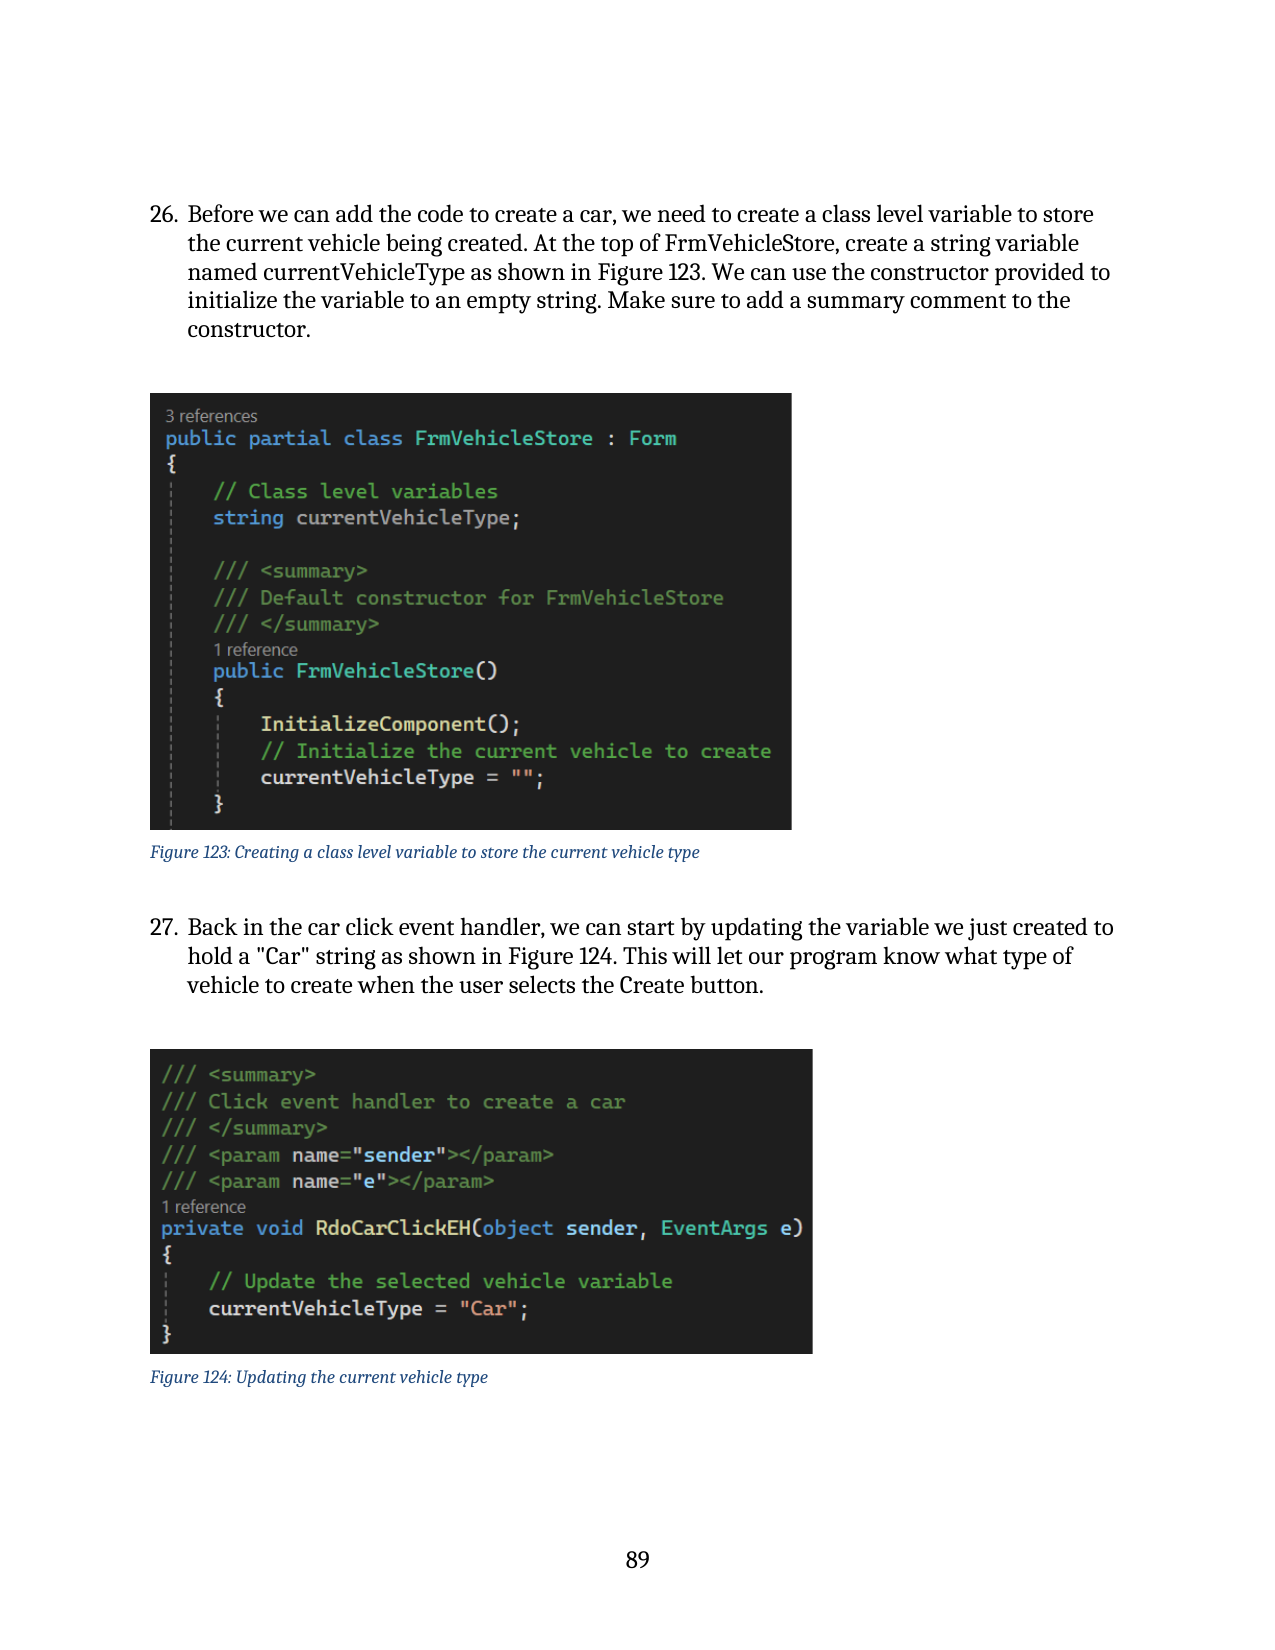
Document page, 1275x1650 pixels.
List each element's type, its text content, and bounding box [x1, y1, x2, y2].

picture [150, 1049, 813, 1354]
list Back in the car click event handler, we can start by updating the variable we just created to hold a "Car" string as shown in Figure 124. This will let our program know what type of vehicle to create when the user selects the Create button. [150, 913, 1125, 999]
text Figure 124: Updating the current vehicle type [150, 1366, 1125, 1388]
picture [150, 393, 792, 830]
list Before we can add the code to create a car, we need to create a class level variable to store the current vehicle being created. At the top of FrmVehicleStore, create a string variable named currentVehicleType as shown in Figure 123. We can use the constructor provided to initialize the variable to an empty string. Make sure to add a summary comment to the constructor. [150, 200, 1125, 344]
text Figure 123: Creating a class level variable to store the current vehicle type [150, 842, 1125, 863]
